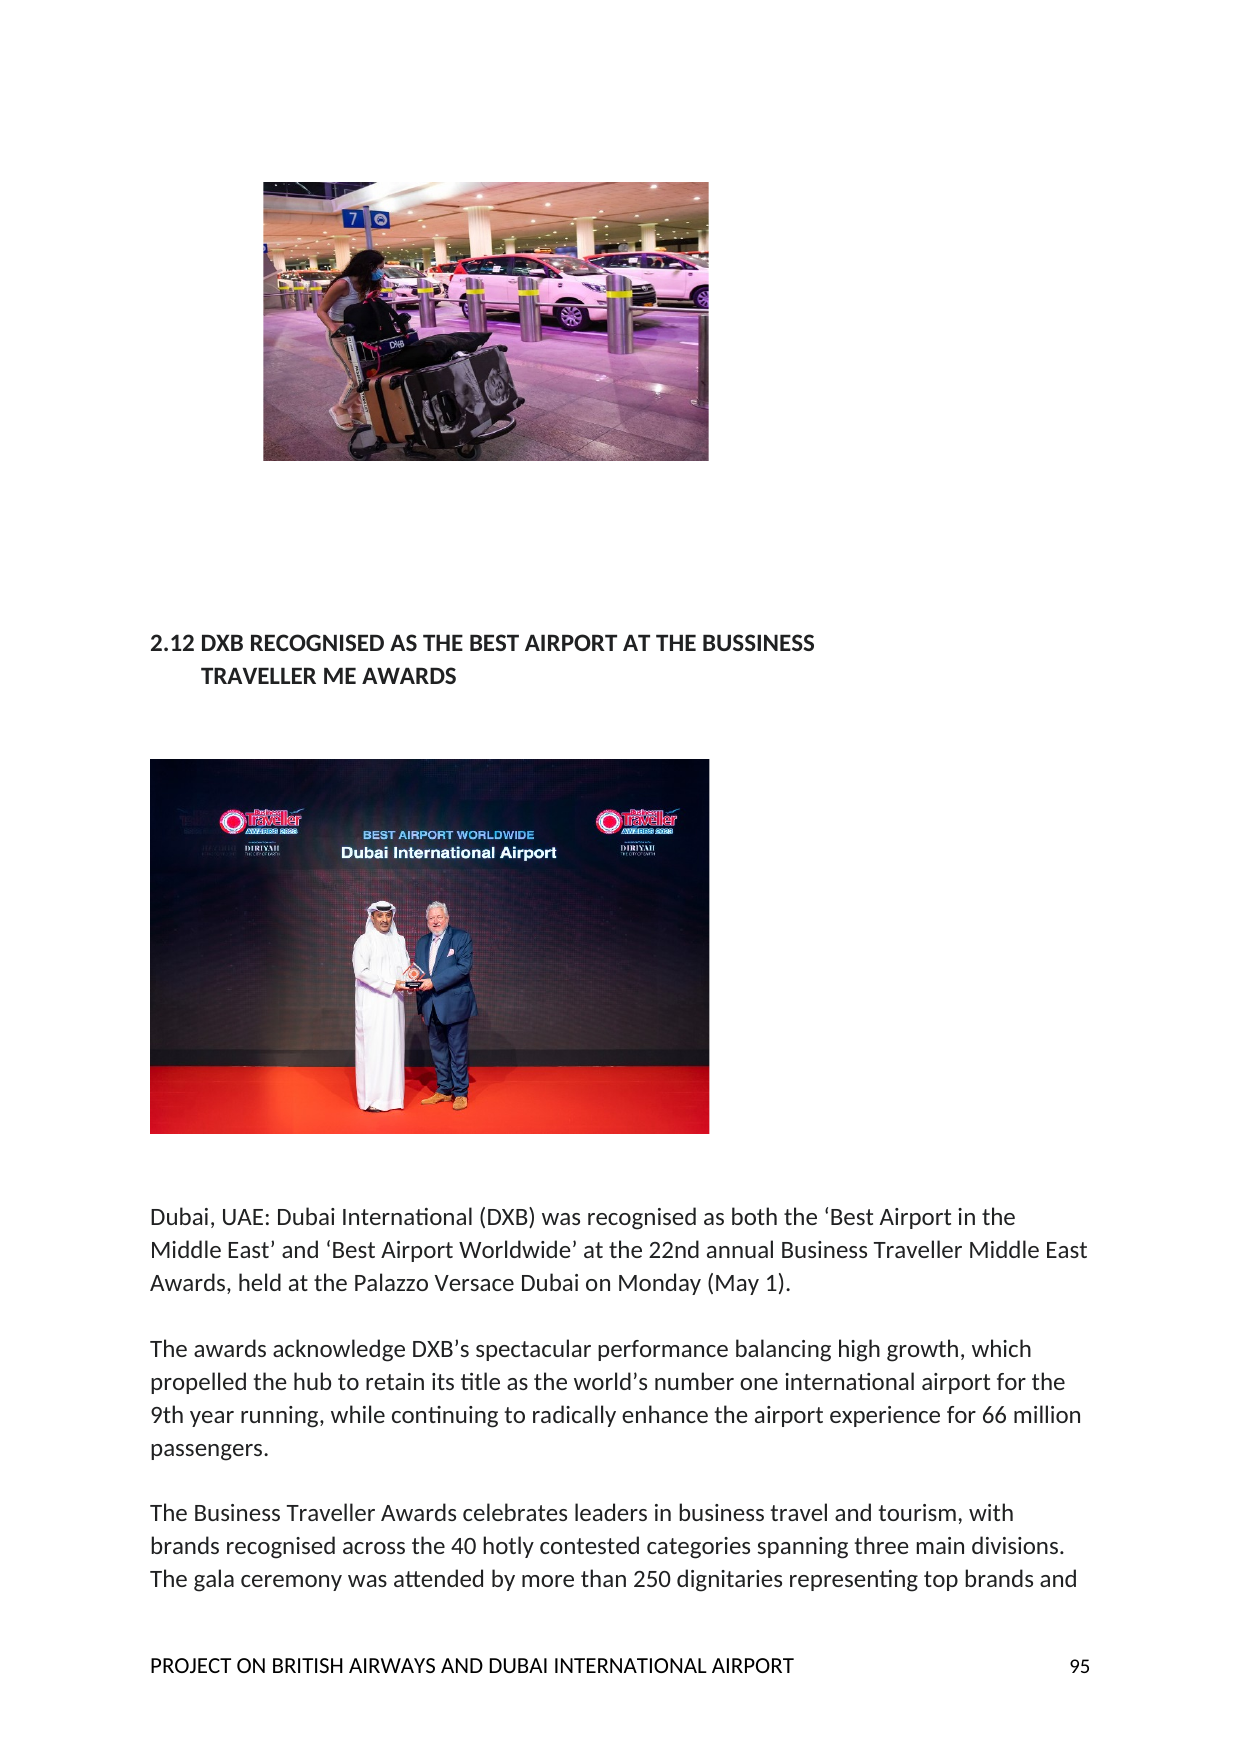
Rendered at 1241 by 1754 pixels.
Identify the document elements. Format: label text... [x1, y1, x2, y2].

text Dubai, UAE: Dubai International (DXB) was recognised as both the ‘Best Airport in the Middle East’ and ‘Best Airport Worldwide’ at the 22nd annual Business Traveller Middle East Awards, held at the Palazzo Versace Dubai on Monday (May 1). [150, 1201, 1090, 1298]
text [150, 1498, 1090, 1594]
picture [150, 759, 710, 1134]
text TRAVELLER ME AWARDS [150, 661, 1090, 691]
text 2.12 DXB RECOGNISED AS THE BEST AIRPORT AT THE BUSSINESS [150, 628, 1090, 658]
picture [263, 182, 709, 461]
text The awards acknowledge DXB’s spectacular performance balancing high growth, which propelled the hub to retain its title as the world’s number one international airport for the 9th year running, while continuing to radically enhance the airport experience for 66 million passengers. [150, 1333, 1090, 1462]
